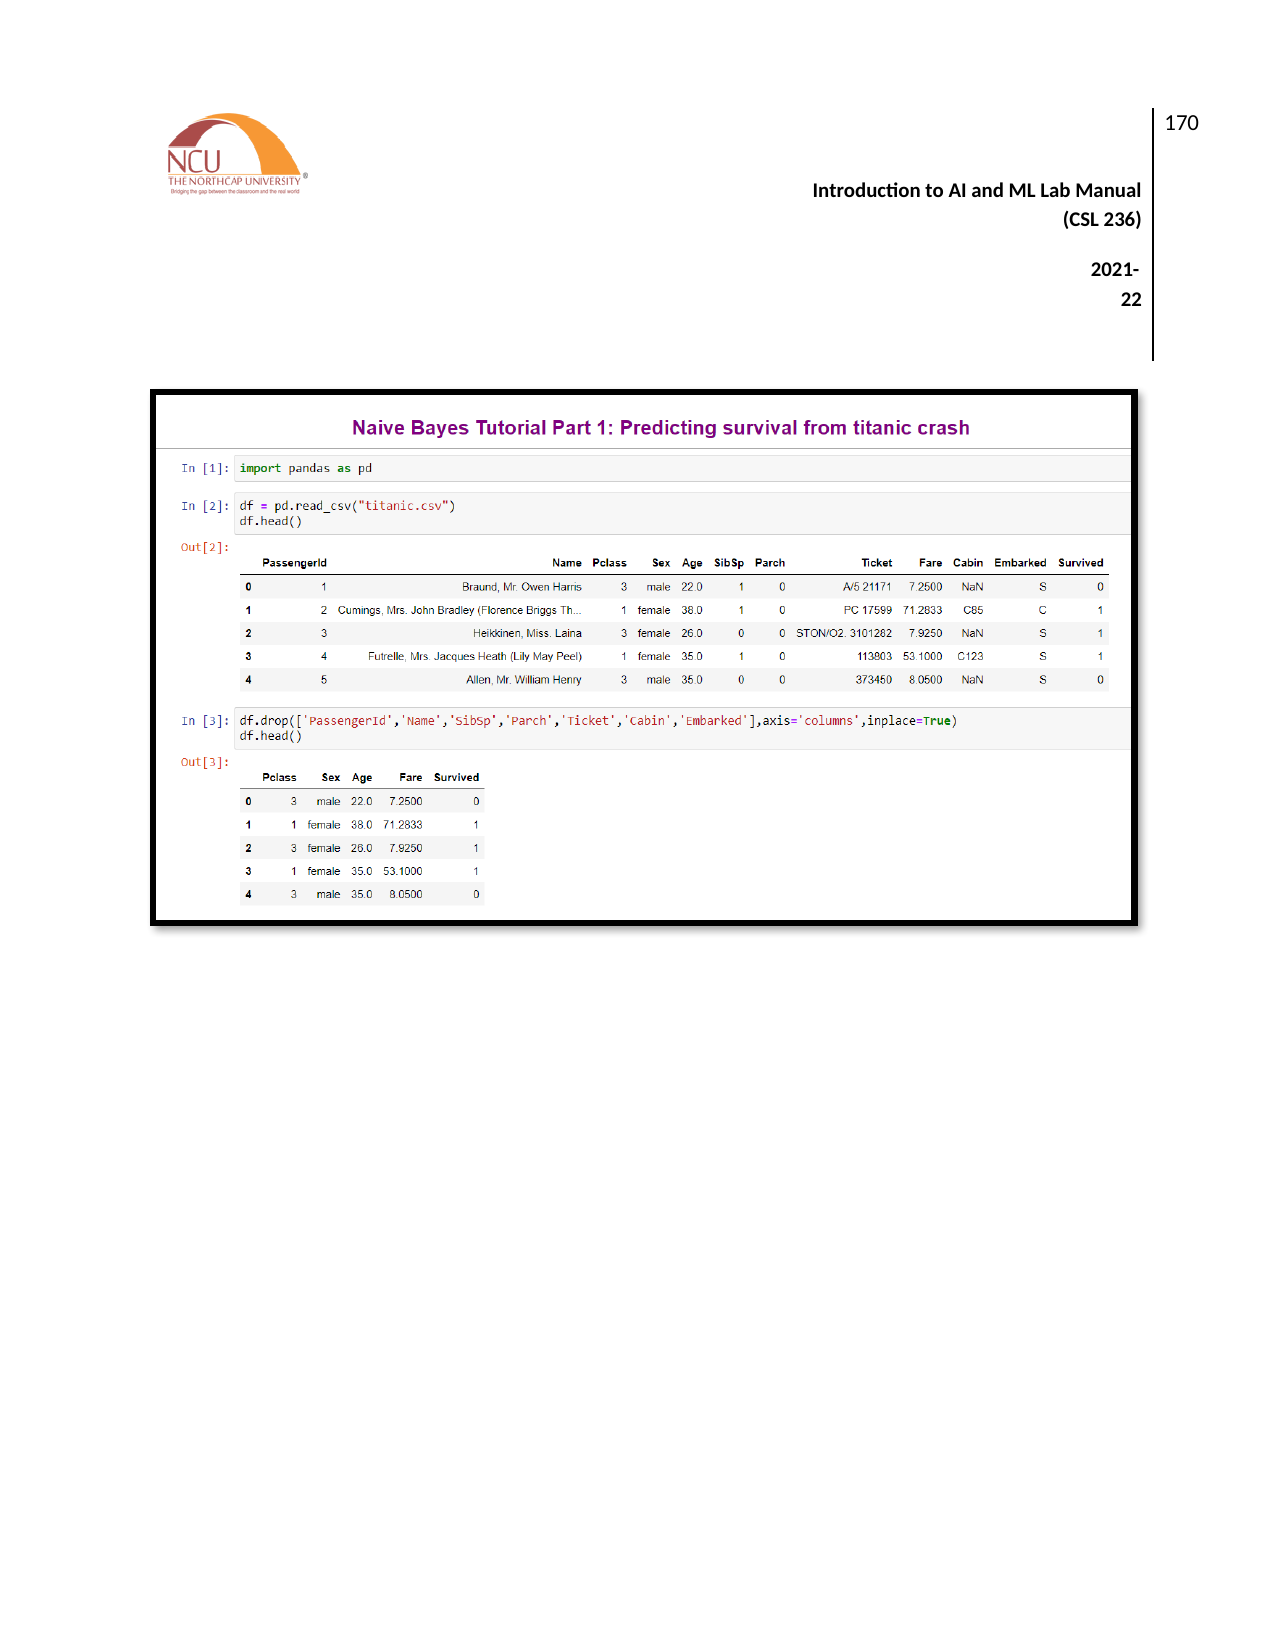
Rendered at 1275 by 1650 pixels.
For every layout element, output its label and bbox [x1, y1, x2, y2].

picture [164, 108, 309, 198]
picture [156, 395, 1131, 920]
